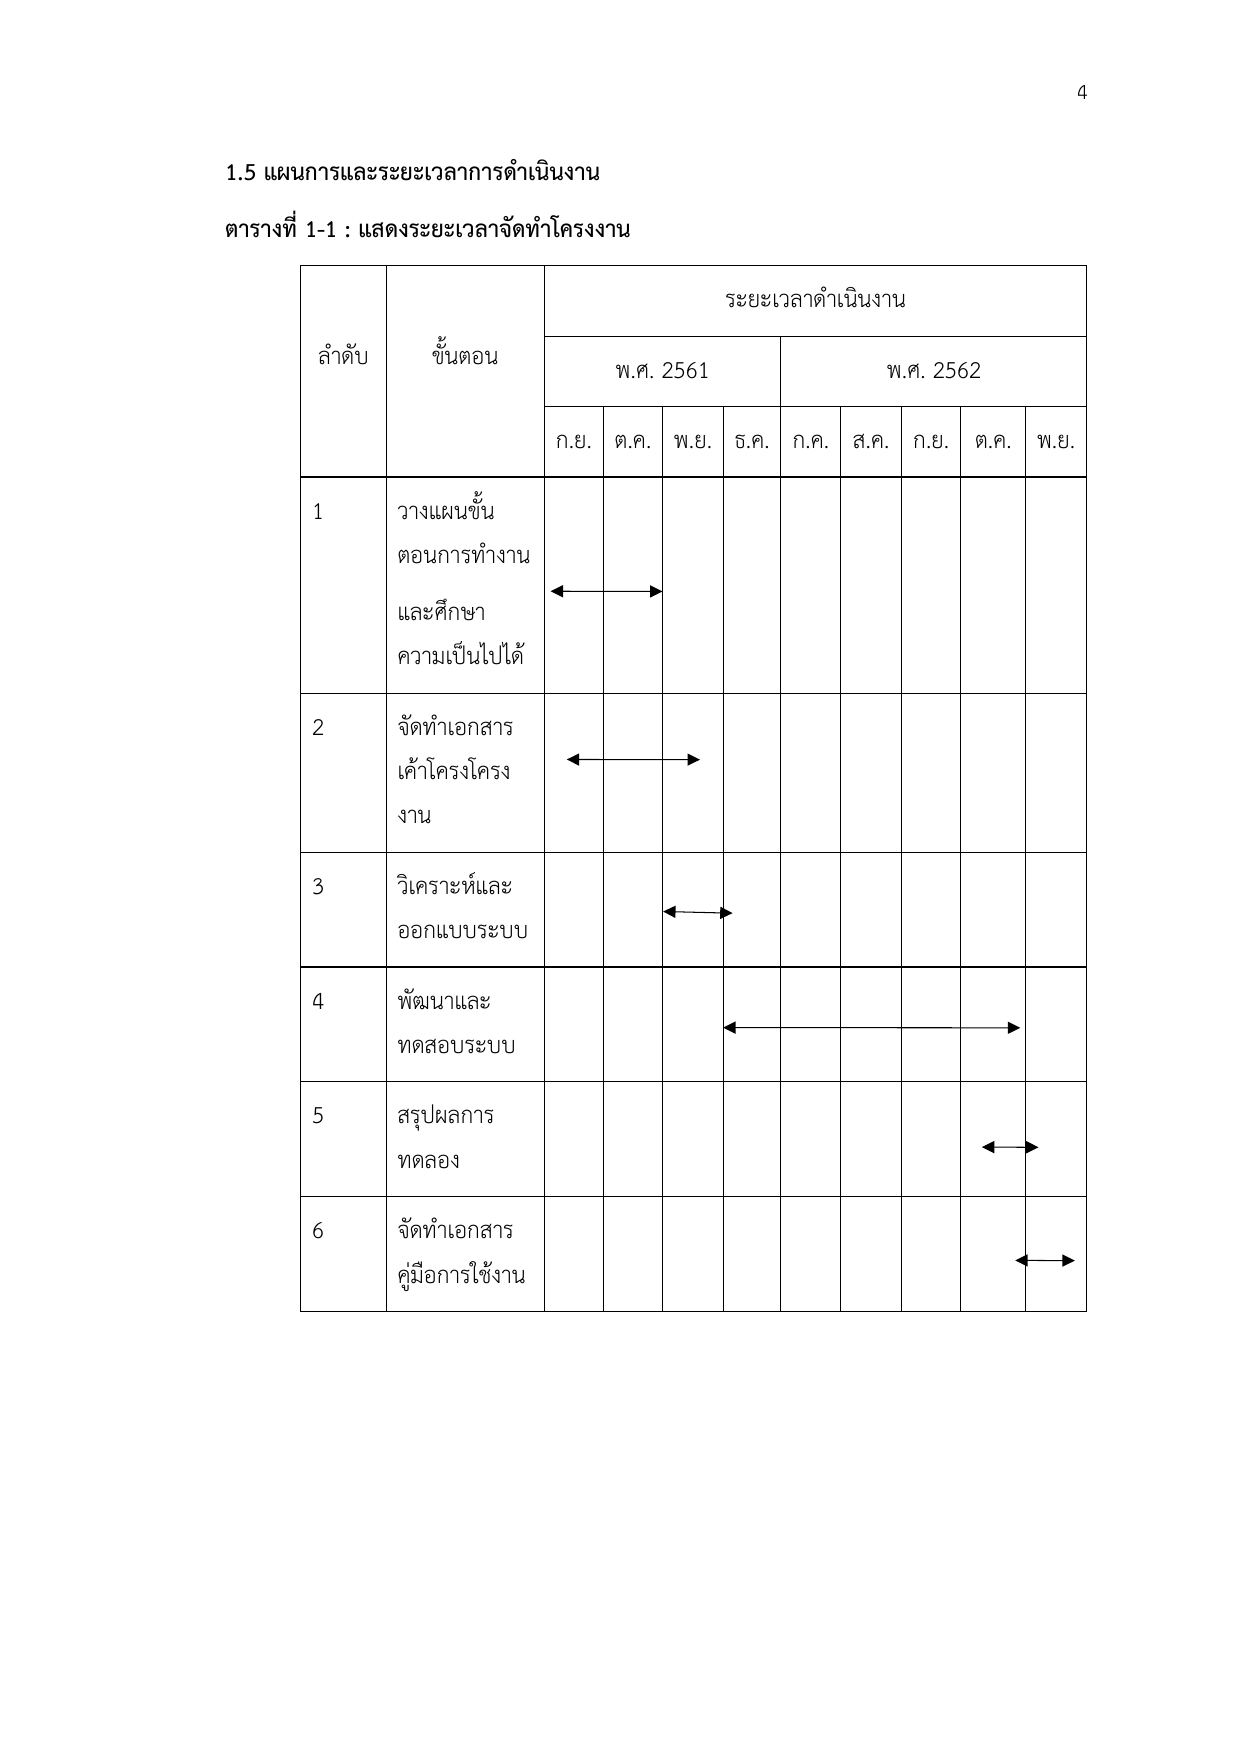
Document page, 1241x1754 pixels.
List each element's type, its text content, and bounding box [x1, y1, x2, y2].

table_cell [961, 968, 1025, 1081]
table_cell [663, 913, 723, 966]
table_cell 2 [301, 694, 386, 852]
table_cell [961, 694, 1025, 852]
table_cell ต.ค. [604, 407, 662, 476]
table_cell ส.ค. [841, 407, 901, 476]
table_cell [604, 478, 662, 590]
table_cell [781, 1082, 840, 1196]
table_cell [663, 853, 723, 912]
table_cell [604, 968, 662, 1081]
subtitle 1.5 แผนการและระยะเวลาการดำเนินงาน [225, 151, 1087, 196]
table_cell [545, 853, 603, 966]
table_cell [902, 968, 960, 1027]
table_cell [604, 1197, 662, 1311]
table_cell [841, 478, 901, 692]
table_cell [781, 478, 840, 692]
table_cell ก.ย. [545, 407, 603, 476]
table_cell [902, 853, 960, 966]
table_cell [1026, 853, 1086, 966]
table_cell พ.ย. [663, 407, 723, 476]
table_cell [724, 694, 780, 852]
text ตารางที่ 1-1 : แสดงระยะเวลาจัดทำโครงงาน [225, 208, 1087, 253]
table_cell [604, 853, 662, 966]
table_cell พัฒนาและทดสอบระบบ [387, 968, 544, 1081]
table_cell [781, 694, 840, 852]
table_header ขั้นตอน [387, 266, 544, 476]
table_cell [841, 1029, 901, 1081]
table_cell สรุปผลการทดลอง [387, 1082, 544, 1196]
table_cell [604, 761, 662, 852]
table_cell [724, 1029, 780, 1081]
table_cell [663, 694, 723, 852]
table_cell [961, 478, 1025, 692]
table_cell จัดทำเอกสารคู่มือการใช้งาน [387, 1197, 544, 1311]
table_cell 6 [301, 1197, 386, 1311]
table_cell [781, 853, 840, 966]
table_cell [841, 1082, 901, 1196]
table_cell [961, 853, 1025, 966]
table_cell [1026, 478, 1086, 692]
table_cell [724, 478, 780, 692]
table_cell [961, 1197, 1025, 1311]
table_cell [545, 478, 603, 692]
table_cell [545, 1082, 603, 1196]
table_cell [902, 1082, 960, 1196]
table_cell [663, 1082, 723, 1196]
table_cell ธ.ค. [724, 407, 780, 476]
table_cell [663, 478, 723, 692]
table_cell [841, 968, 901, 1027]
table_cell [545, 694, 603, 852]
table_cell [841, 1197, 901, 1311]
table_cell 1 [301, 478, 386, 692]
table_cell [902, 478, 960, 692]
table_cell [961, 1082, 1025, 1196]
table_cell [724, 1082, 780, 1196]
table_cell [902, 694, 960, 852]
table_cell วิเคราะห์และออกแบบระบบ [387, 853, 544, 966]
table_cell จัดทำเอกสารเค้าโครงโครงงาน [387, 694, 544, 852]
table_cell 3 [301, 853, 386, 966]
table_cell พ.ศ. 2562 [781, 337, 1086, 406]
table_cell [1026, 968, 1086, 1081]
table_cell [604, 592, 662, 692]
table_cell [1026, 1082, 1086, 1196]
table_cell [902, 1197, 960, 1311]
table_cell [604, 1082, 662, 1196]
table_cell พ.ศ. 2561 [545, 337, 780, 406]
table_cell ก.ค. [781, 407, 840, 476]
table_cell [724, 1197, 780, 1311]
table_cell วางแผนขั้นตอนการทำงาน และศึกษาความเป็นไปได้ [387, 478, 544, 692]
table_cell [663, 1197, 723, 1311]
table_cell [545, 968, 603, 1081]
table_cell [781, 1197, 840, 1311]
table_cell 4 [301, 968, 386, 1081]
table_header ระยะเวลาดำเนินงาน [545, 266, 1086, 336]
table_cell [902, 1029, 960, 1081]
table_cell [724, 968, 780, 1027]
table_cell [1026, 1197, 1086, 1311]
table_cell [841, 694, 901, 852]
table_cell [841, 853, 901, 966]
table_cell ก.ย. [902, 407, 960, 476]
table_cell พ.ย. [1026, 407, 1086, 476]
table_cell [604, 694, 662, 759]
table_cell 5 [301, 1082, 386, 1196]
table_header ลำดับ [301, 266, 386, 476]
table_cell [724, 853, 780, 966]
table_cell [781, 1029, 840, 1081]
table_cell ต.ค. [961, 407, 1025, 476]
table_cell [1026, 694, 1086, 852]
table_cell [781, 968, 840, 1027]
table_cell [663, 968, 723, 1081]
table_cell [545, 1197, 603, 1311]
